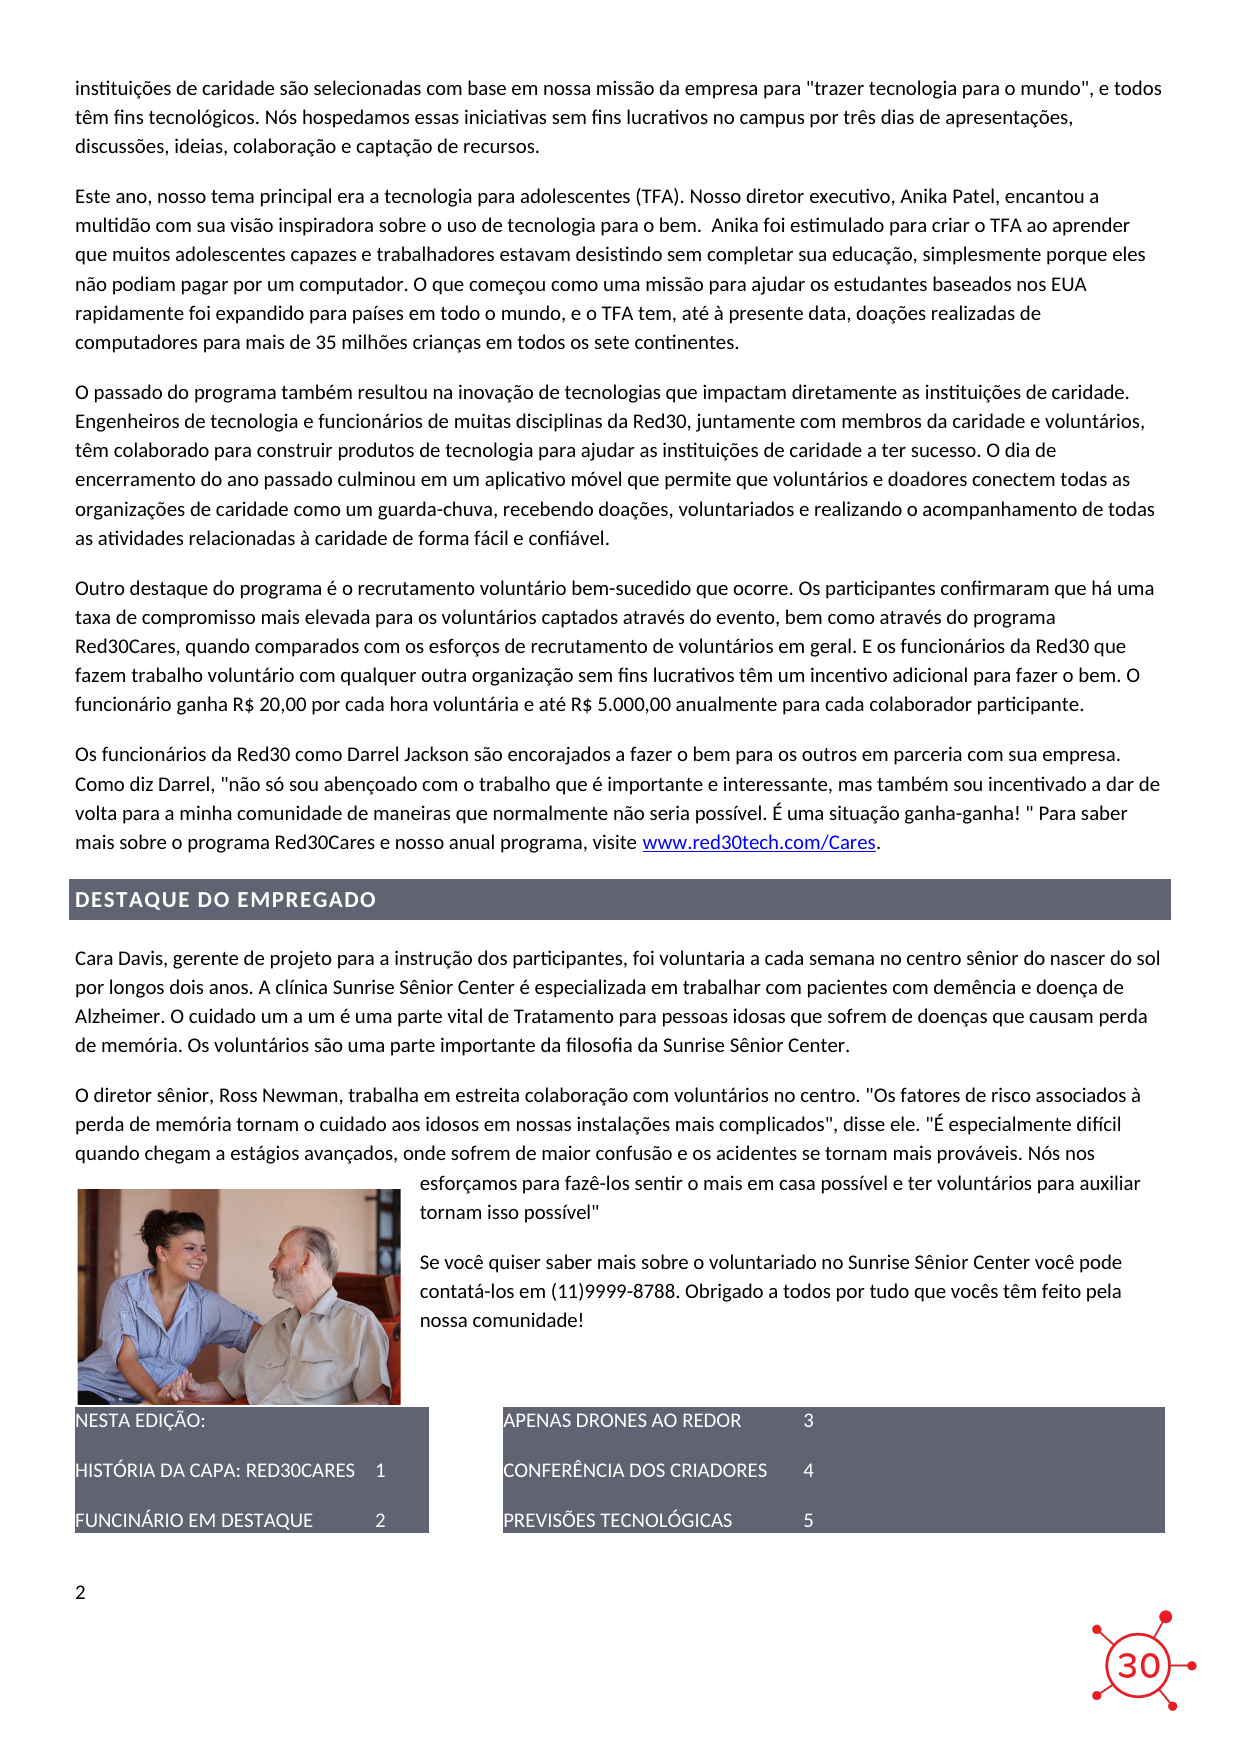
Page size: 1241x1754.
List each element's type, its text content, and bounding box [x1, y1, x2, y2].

picture [1084, 1602, 1199, 1717]
text HISTÓRIA DA CAPA: RED30CARES 1 [75, 1457, 429, 1483]
text PREVISÕES TECNOLÓGICAS 5 [503, 1507, 1165, 1533]
text APENAS DRONES AO REDOR 3 [503, 1407, 1165, 1433]
text NESTA EDIÇÃO: [75, 1407, 429, 1433]
text FUNCINÁRIO EM DESTAQUE 2 [75, 1507, 429, 1533]
text O passado do programa também resultou na inovação de tecnologias que impactam diretamente as instituições de caridade. Engenheiros de tecnologia e funcionários de muitas disciplinas da Red30, juntamente com membros da caridade e voluntários, têm colaborado para construir produtos de tecnologia para ajudar as instituições de caridade a ter sucesso. O dia de encerramento do ano passado culminou em um aplicativo móvel que permite que voluntários e doadores conectem todas as organizações de caridade como um guarda-chuva, recebendo doações, voluntariados e realizando o acompanhamento de todas as atividades relacionadas à caridade de forma fácil e confiável. [75, 379, 1165, 550]
text Se você quiser saber mais sobre o voluntariado no Sunrise Sênior Center você pode contatá-los em (11)9999-8788. Obrigado a todos por tudo que vocês têm feito pela nossa comunidade! [401, 1249, 1165, 1333]
text Outro destaque do programa é o recrutamento voluntário bem-sucedido que ocorre. Os participantes confirmaram que há uma taxa de compromisso mais elevada para os voluntários captados através do evento, bem como através do programa Red30Cares, quando comparados com os esforços de recrutamento de voluntários em geral. E os funcionários da Red30 que fazem trabalho voluntário com qualquer outra organização sem fins lucrativos têm um incentivo adicional para fazer o bem. O funcionário ganha R$ 20,00 por cada hora voluntária e até R$ 5.000,00 anualmente para cada colaborador participante. [75, 575, 1165, 717]
text CONFERÊNCIA DOS CRIADORES 4 [503, 1457, 1165, 1483]
text O diretor sênior, Ross Newman, trabalha em estreita colaboração com voluntários no centro. "Os fatores de risco associados à perda de memória tornam o cuidado aos idosos em nossas instalações mais complicados", disse ele. "É especialmente difícil quando chegam a estágios avançados, onde sofrem de maior confusão e os acidentes se tornam mais prováveis. Nós nos esforçamos para fazê-los sentir o mais em casa possível e ter voluntários para auxiliar tornam isso possível" [75, 1082, 1165, 1224]
picture [77, 1189, 401, 1405]
text Este ano, nosso tema principal era a tecnologia para adolescentes (TFA). Nosso diretor executivo, Anika Patel, encantou a multidão com sua visão inspiradora sobre o uso de tecnologia para o bem. Anika foi estimulado para criar o TFA ao aprender que muitos adolescentes capazes e trabalhadores estavam desistindo sem completar sua educação, simplesmente porque eles não podiam pagar por um computador. O que começou como uma missão para ajudar os estudantes baseados nos EUA rapidamente foi expandido para países em todo o mundo, e o TFA tem, até à presente data, doações realizadas de computadores para mais de 35 milhões crianças em todos os sete continentes. [75, 183, 1165, 354]
subtitle DESTAQUE do empregado [75, 885, 1165, 913]
text Cara Davis, gerente de projeto para a instrução dos participantes, foi voluntaria a cada semana no centro sênior do nascer do sol por longos dois anos. A clínica Sunrise Sênior Center é especializada em trabalhar com pacientes com demência e doença de Alzheimer. O cuidado um a um é uma parte vital de Tratamento para pessoas idosas que sofrem de doenças que causam perda de memória. Os voluntários são uma parte importante da filosofia da Sunrise Sênior Center. [75, 945, 1165, 1058]
text Os funcionários da Red30 como Darrel Jackson são encorajados a fazer o bem para os outros em parceria com sua empresa. Como diz Darrel, "não só sou abençoado com o trabalho que é importante e interessante, mas também sou incentivado a dar de volta para a minha comunidade de maneiras que normalmente não seria possível. É uma situação ganha-ganha! " Para saber mais sobre o programa Red30Cares e nosso anual programa, visite www.red30tech.com/Cares. [75, 742, 1165, 854]
